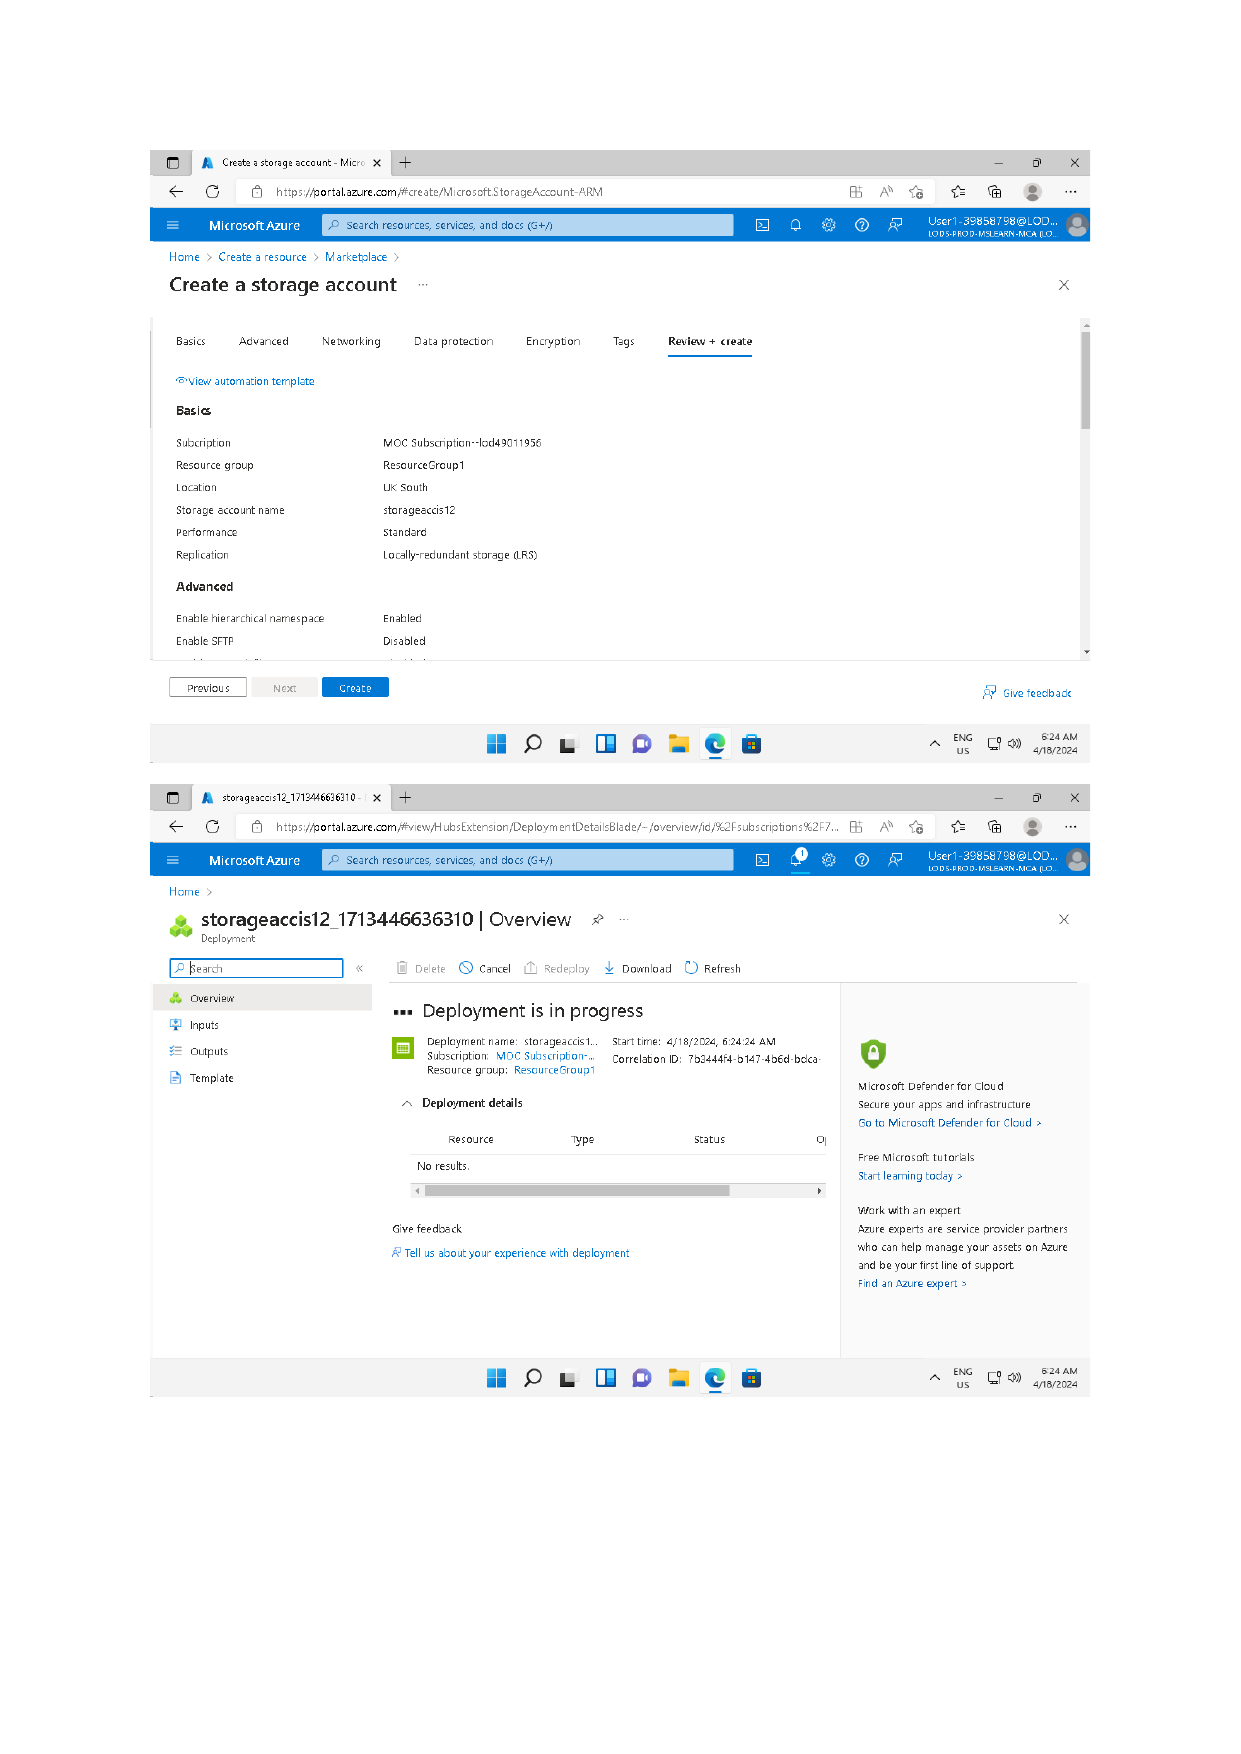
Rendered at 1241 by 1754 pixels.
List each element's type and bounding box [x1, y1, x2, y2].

picture [150, 784, 1091, 1397]
picture [150, 150, 1091, 763]
